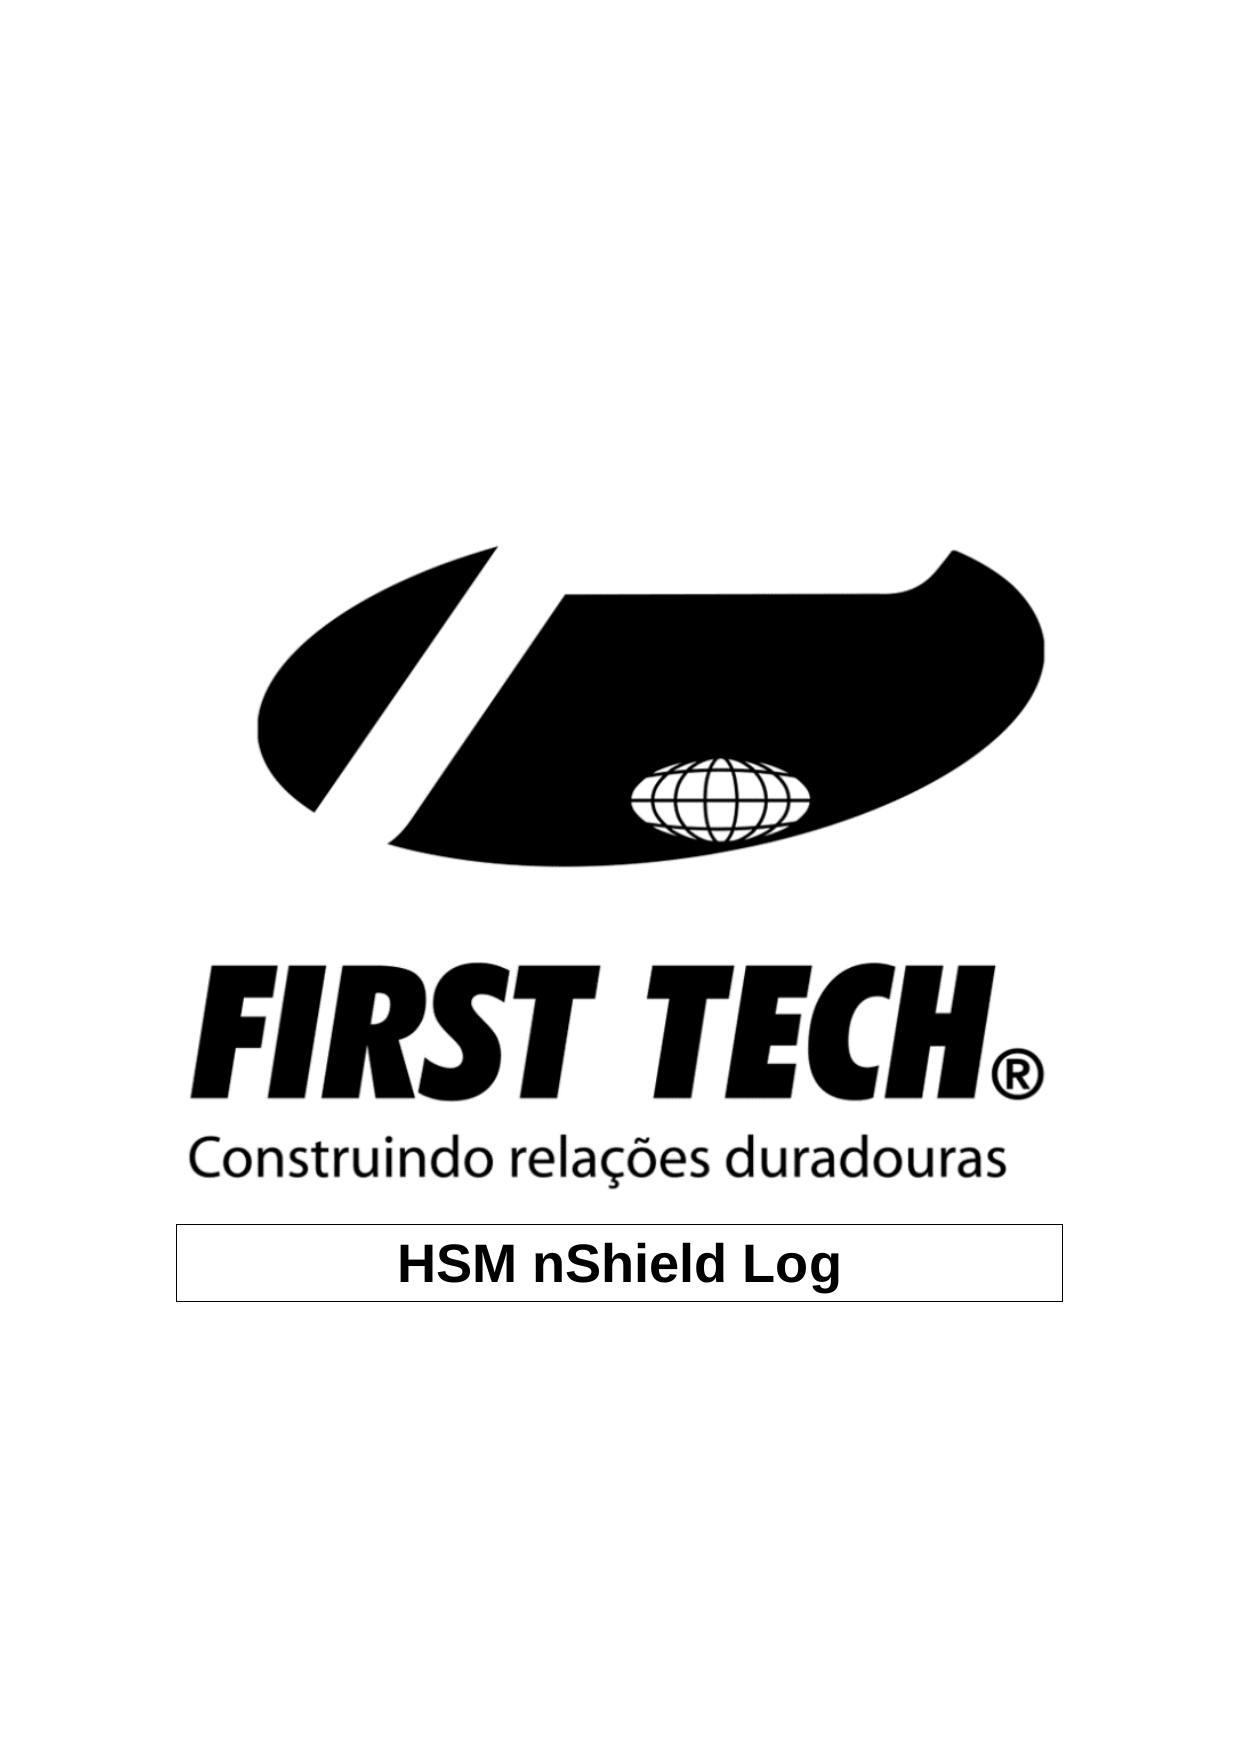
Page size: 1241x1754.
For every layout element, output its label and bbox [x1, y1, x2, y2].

picture [156, 530, 1082, 1226]
